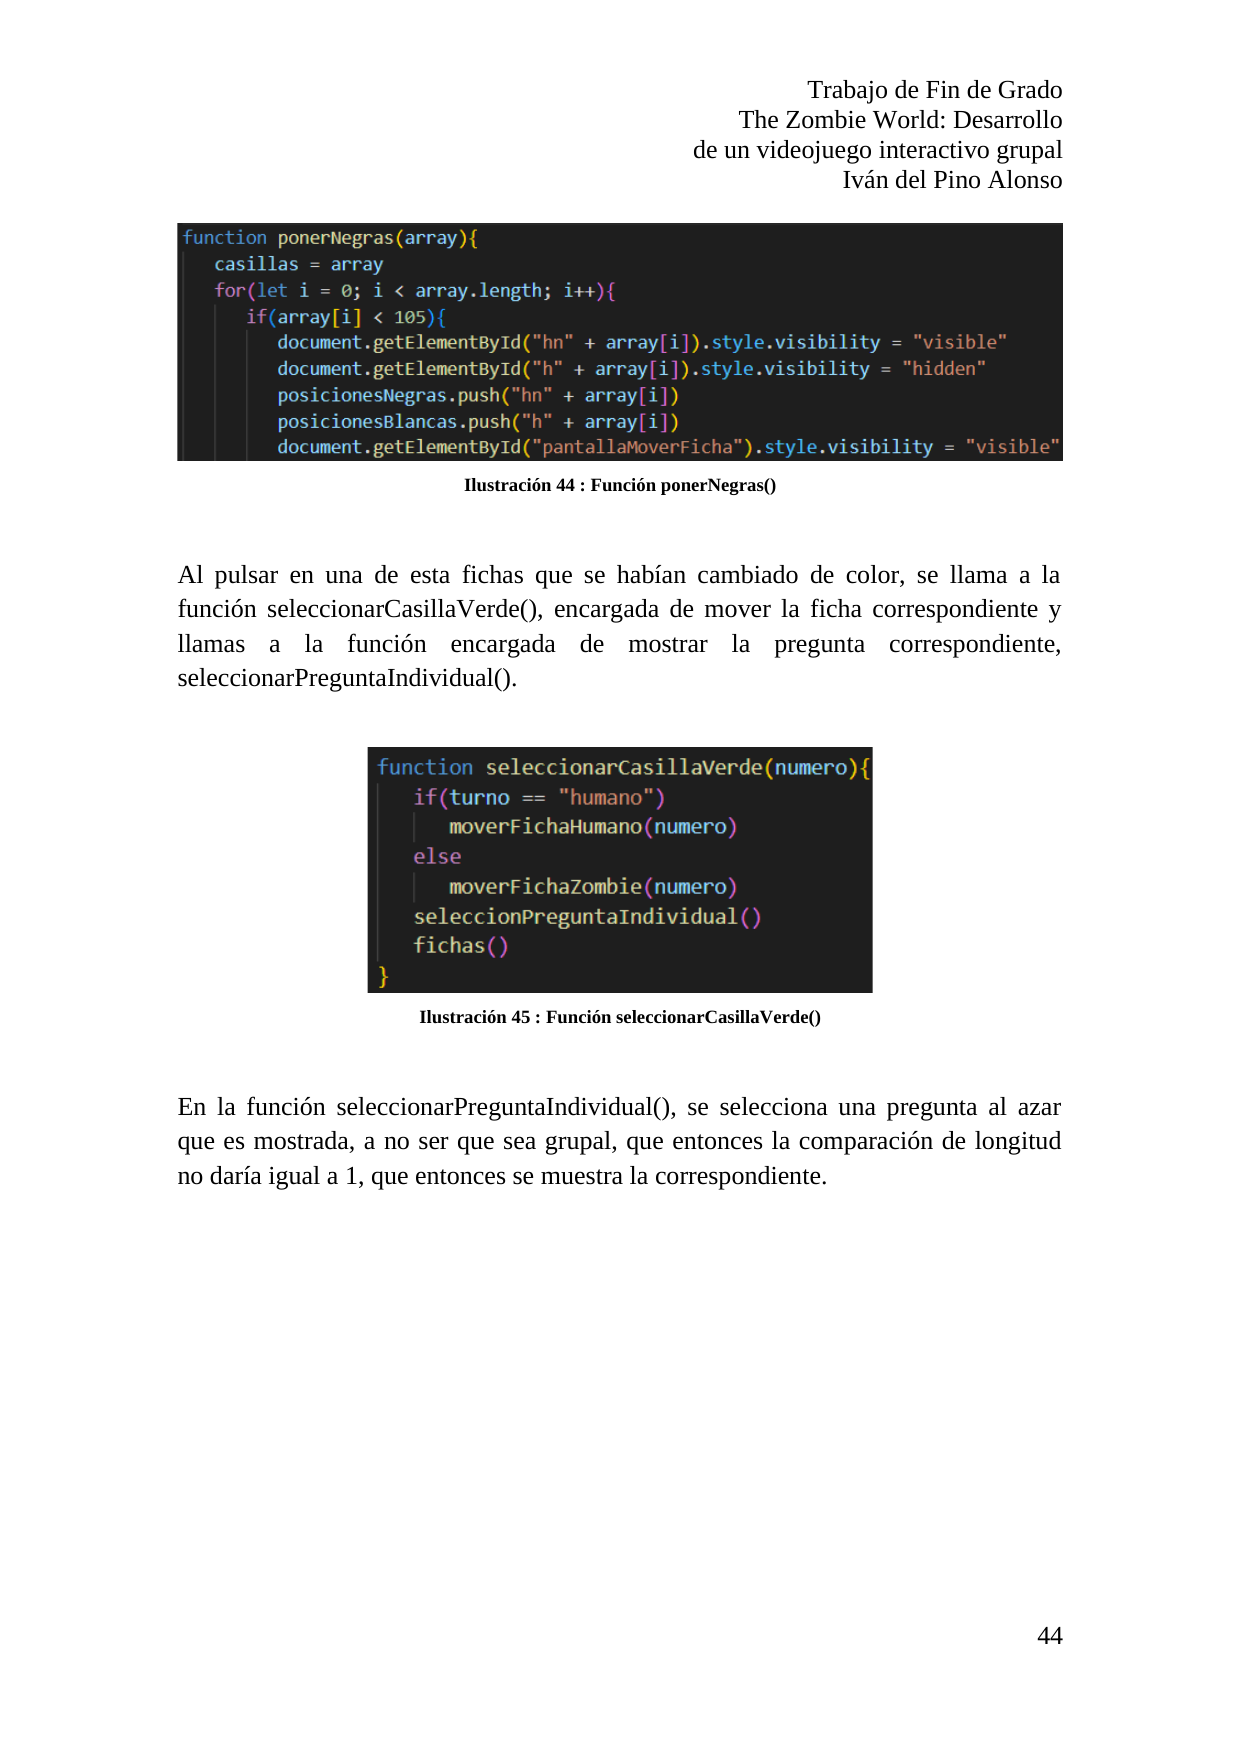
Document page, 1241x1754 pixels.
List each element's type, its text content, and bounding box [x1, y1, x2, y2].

text Ilustración 44 : Función ponerNegras() [177, 474, 1063, 495]
picture [367, 747, 873, 993]
text Ilustración 45 : Función seleccionarCasillaVerde() [177, 1006, 1063, 1027]
picture [177, 223, 1063, 461]
text Al pulsar en una de esta fichas que se habían cambiado de color, se llama a la función seleccionarCasillaVerde(), encargada de mover la ficha correspondiente y llamas a la función encargada de mostrar la pregunta correspondiente, seleccionarPreguntaIndividual(). [177, 559, 1063, 692]
text En la función seleccionarPreguntaIndividual(), se selecciona una pregunta al azar que es mostrada, a no ser que sea grupal, que entonces la comparación de longitud no daría igual a 1, que entonces se muestra la correspondiente. [177, 1091, 1063, 1190]
